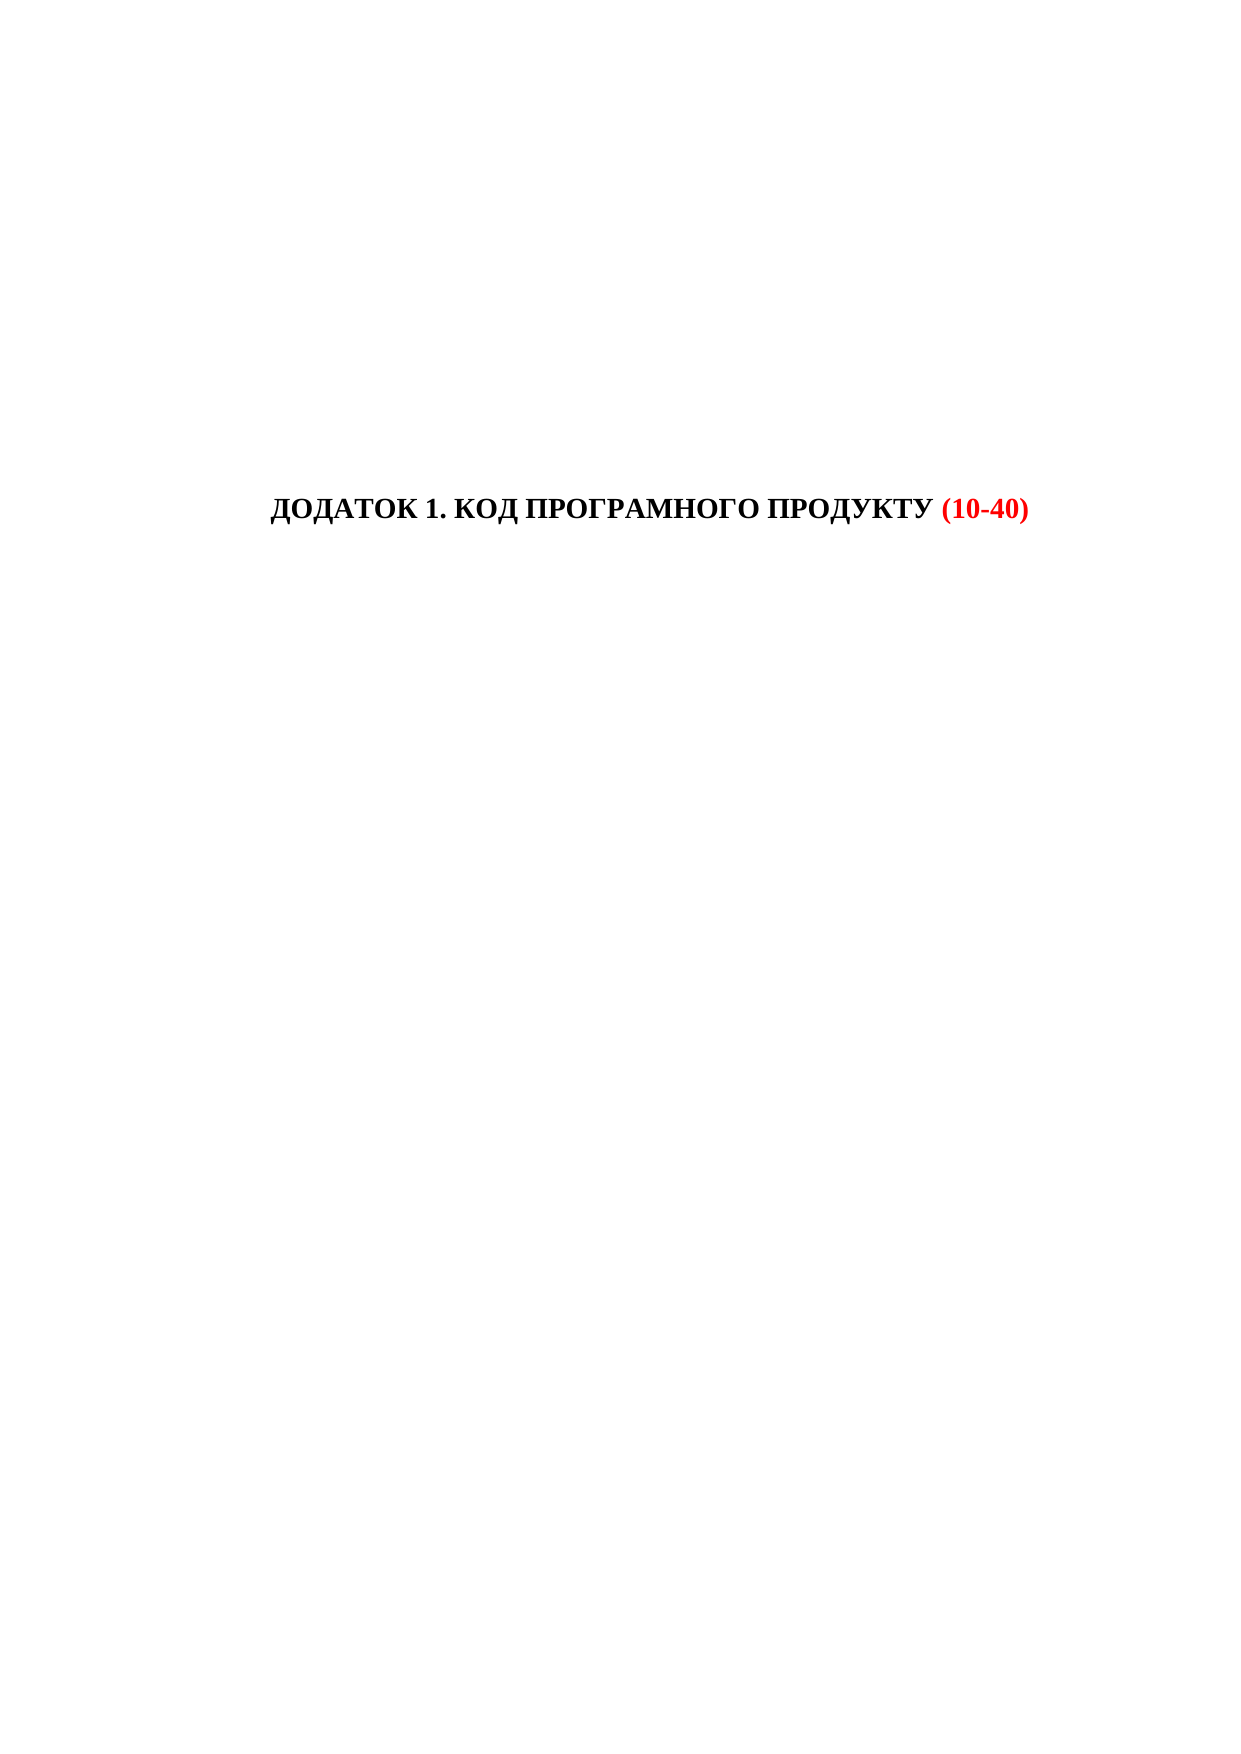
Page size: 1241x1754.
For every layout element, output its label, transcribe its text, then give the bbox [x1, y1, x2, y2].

text ДОДАТОК 1. КОД ПРОГРАМНОГО ПРОДУКТУ (10-40) [148, 491, 1152, 524]
